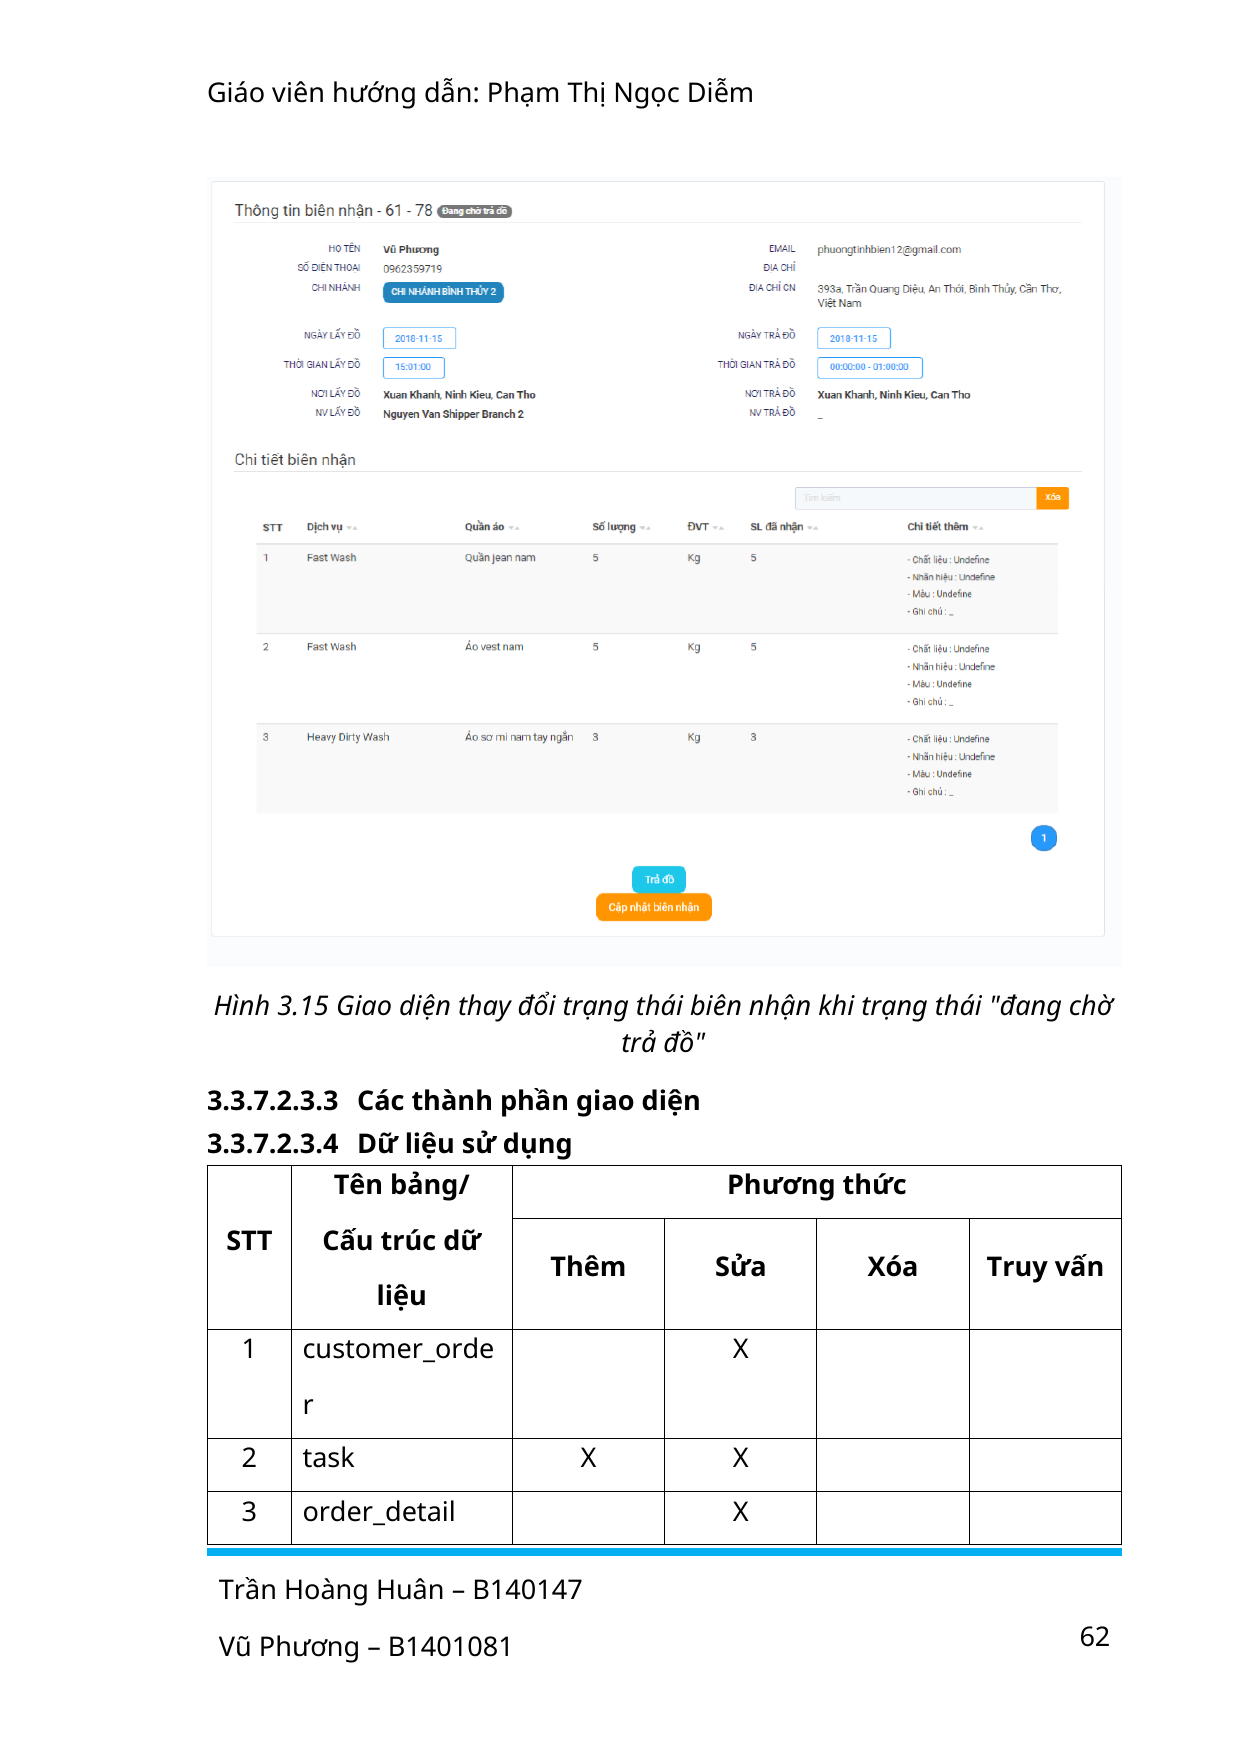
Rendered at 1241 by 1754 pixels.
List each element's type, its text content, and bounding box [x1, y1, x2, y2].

table_cell [513, 1492, 664, 1544]
table_cell task [292, 1439, 512, 1491]
picture [206, 177, 1123, 967]
table_cell Xóa [817, 1219, 969, 1329]
table_cell [970, 1439, 1121, 1491]
table_cell [970, 1492, 1121, 1544]
table_header Tên bảng/ Cấu trúc dữ liệu [292, 1166, 512, 1329]
table_cell [513, 1330, 664, 1437]
table_cell X [513, 1439, 664, 1491]
table_cell 2 [208, 1439, 291, 1491]
table_cell [817, 1439, 969, 1491]
table_cell 3 [208, 1492, 291, 1544]
table_header Phương thức [513, 1166, 1121, 1218]
table_cell [970, 1330, 1121, 1437]
table_cell Sửa [665, 1219, 816, 1329]
table_cell Thêm [513, 1219, 664, 1329]
table_cell [817, 1330, 969, 1437]
table_cell order_detail [292, 1492, 512, 1544]
table_cell Truy vấn [970, 1219, 1121, 1329]
table_cell X [665, 1439, 816, 1491]
subtitle Dữ liệu sử dụng [207, 1125, 1122, 1162]
table_cell customer_order [292, 1330, 512, 1437]
table_cell X [665, 1330, 816, 1437]
subtitle Các thành phần giao diện [207, 1081, 1122, 1118]
table_cell [817, 1492, 969, 1544]
table_header STT [208, 1166, 291, 1329]
table_cell X [665, 1492, 816, 1544]
table_cell 1 [208, 1330, 291, 1437]
